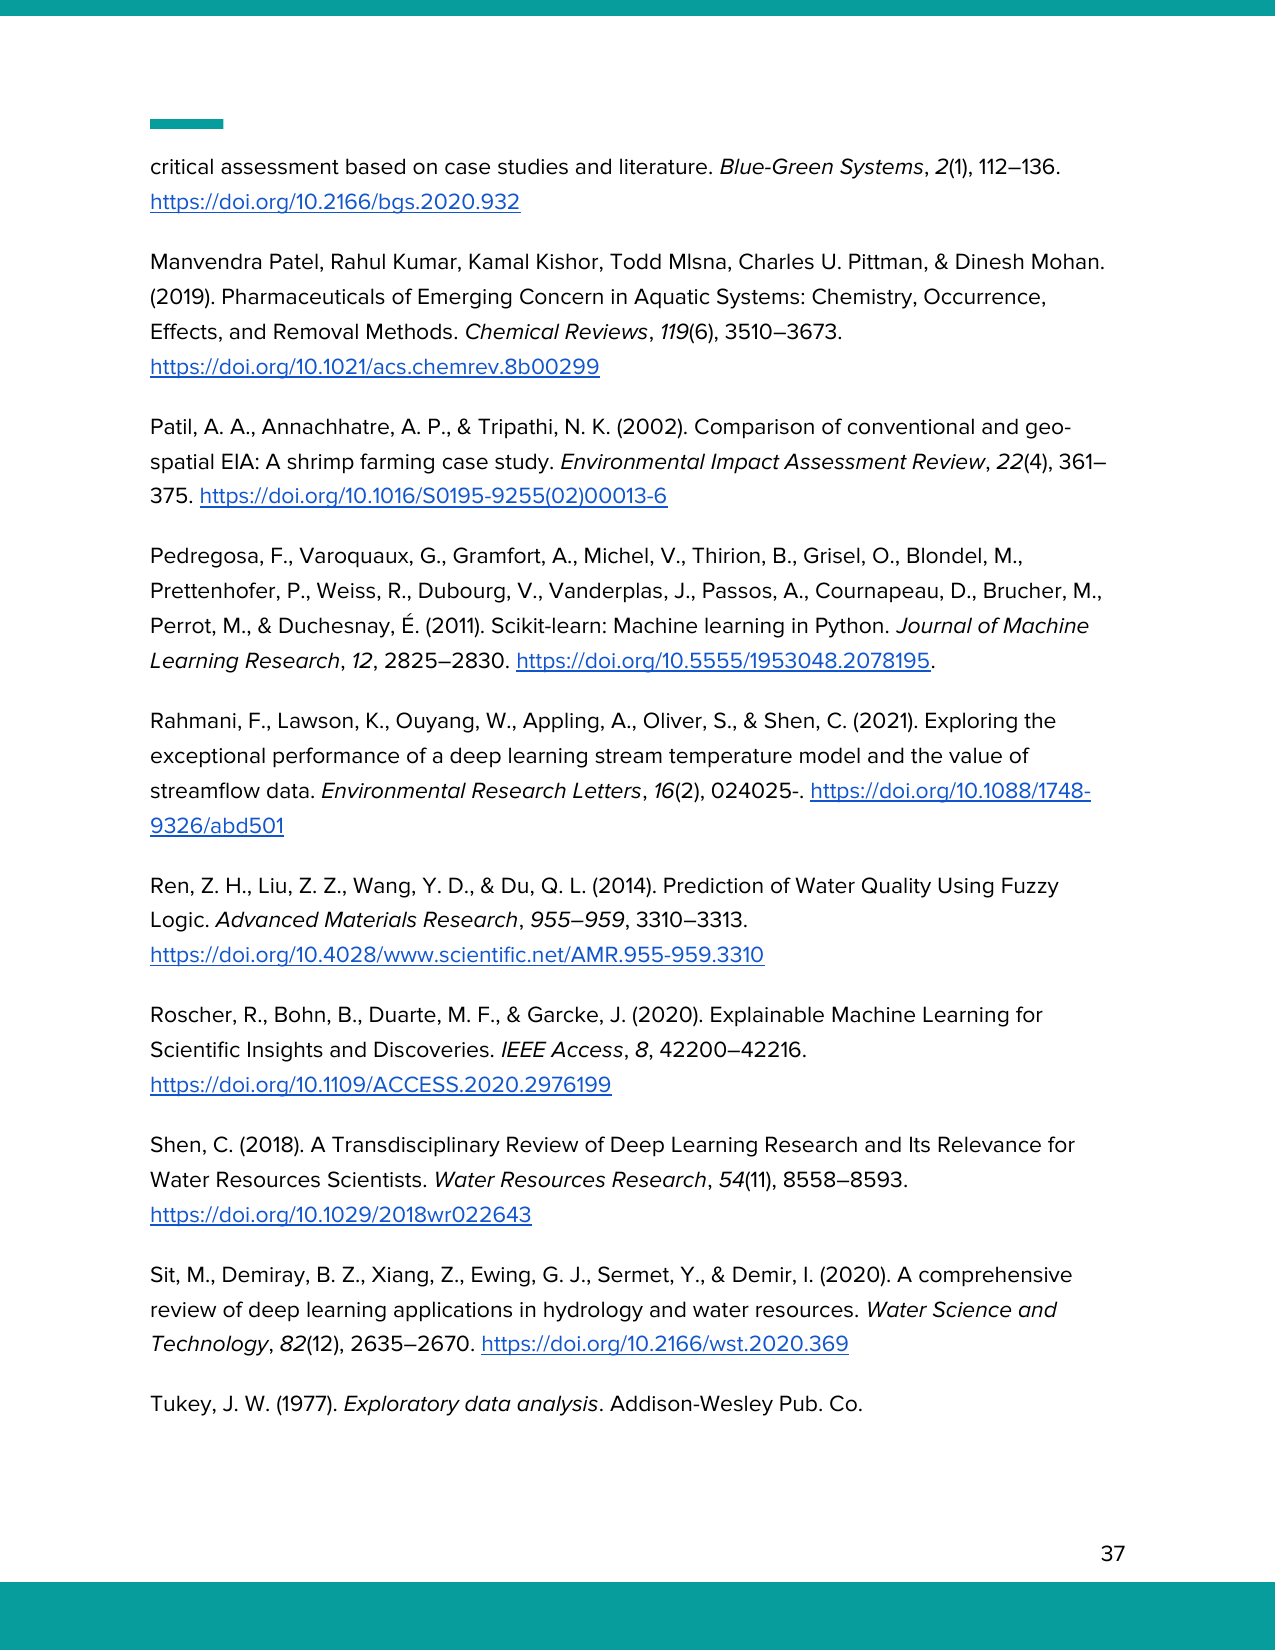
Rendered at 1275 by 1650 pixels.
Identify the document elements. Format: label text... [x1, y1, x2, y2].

text Tukey, J. W. (1977). Exploratory data analysis. Addison-Wesley Pub. Co. [150, 1391, 1125, 1419]
text Shen, C. (2018). A Transdisciplinary Review of Deep Learning Research and Its Relevance for Water Resources Scientists. Water Resources Research, 54(11), 8558–8593. https://doi.org/10.1029/2018wr022643 [150, 1131, 1125, 1229]
text Roscher, R., Bohn, B., Duarte, M. F., & Garcke, J. (2020). Explainable Machine Learning for Scientific Insights and Discoveries. IEEE Access, 8, 42200–42216. https://doi.org/10.1109/ACCESS.2020.2976199 [150, 1002, 1125, 1099]
text Pedregosa, F., Varoquaux, G., Gramfort, A., Michel, V., Thirion, B., Grisel, O., Blondel, M., Prettenhofer, P., Weiss, R., Dubourg, V., Vanderplas, J., Passos, A., Cournapeau, D., Brucher, M., Perrot, M., & Duchesnay, É. (2011). Scikit-learn: Machine learning in Python. Journal of Machine Learning Research, 12, 2825–2830. https://doi.org/10.5555/1953048.2078195. [150, 543, 1125, 675]
text Ren, Z. H., Liu, Z. Z., Wang, Y. D., & Du, Q. L. (2014). Prediction of Water Quality Using Fuzzy Logic. Advanced Materials Research, 955–959, 3310–3313. https://doi.org/10.4028/www.scientific.net/AMR.955-959.3310 [150, 872, 1125, 970]
text Patil, A. A., Annachhatre, A. P., & Tripathi, N. K. (2002). Comparison of conventional and geo-spatial EIA: A shrimp farming case study. Environmental Impact Assessment Review, 22(4), 361–375. https://doi.org/10.1016/S0195-9255(02)00013-6 [150, 413, 1125, 511]
picture [0, 1582, 1275, 1650]
picture [150, 119, 224, 129]
text Manvendra Patel, Rahul Kumar, Kamal Kishor, Todd Mlsna, Charles U. Pittman, & Dinesh Mohan. (2019). Pharmaceuticals of Emerging Concern in Aquatic Systems: Chemistry, Occurrence, Effects, and Removal Methods. Chemical Reviews, 119(6), 3510–3673. https://doi.org/10.1021/acs.chemrev.8b00299 [150, 248, 1125, 381]
text Sit, M., Demiray, B. Z., Xiang, Z., Ewing, G. J., Sermet, Y., & Demir, I. (2020). A comprehensive review of deep learning applications in hydrology and water resources. Water Science and Technology, 82(12), 2635–2670. https://doi.org/10.2166/wst.2020.369 [150, 1261, 1125, 1359]
text Rahmani, F., Lawson, K., Ouyang, W., Appling, A., Oliver, S., & Shen, C. (2021). Exploring the exceptional performance of a deep learning stream temperature model and the value of streamflow data. Environmental Research Letters, 16(2), 024025-. https://doi.org/10.1088/1748-9326/abd501 [150, 707, 1125, 840]
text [150, 154, 1125, 217]
picture [0, 0, 1275, 16]
